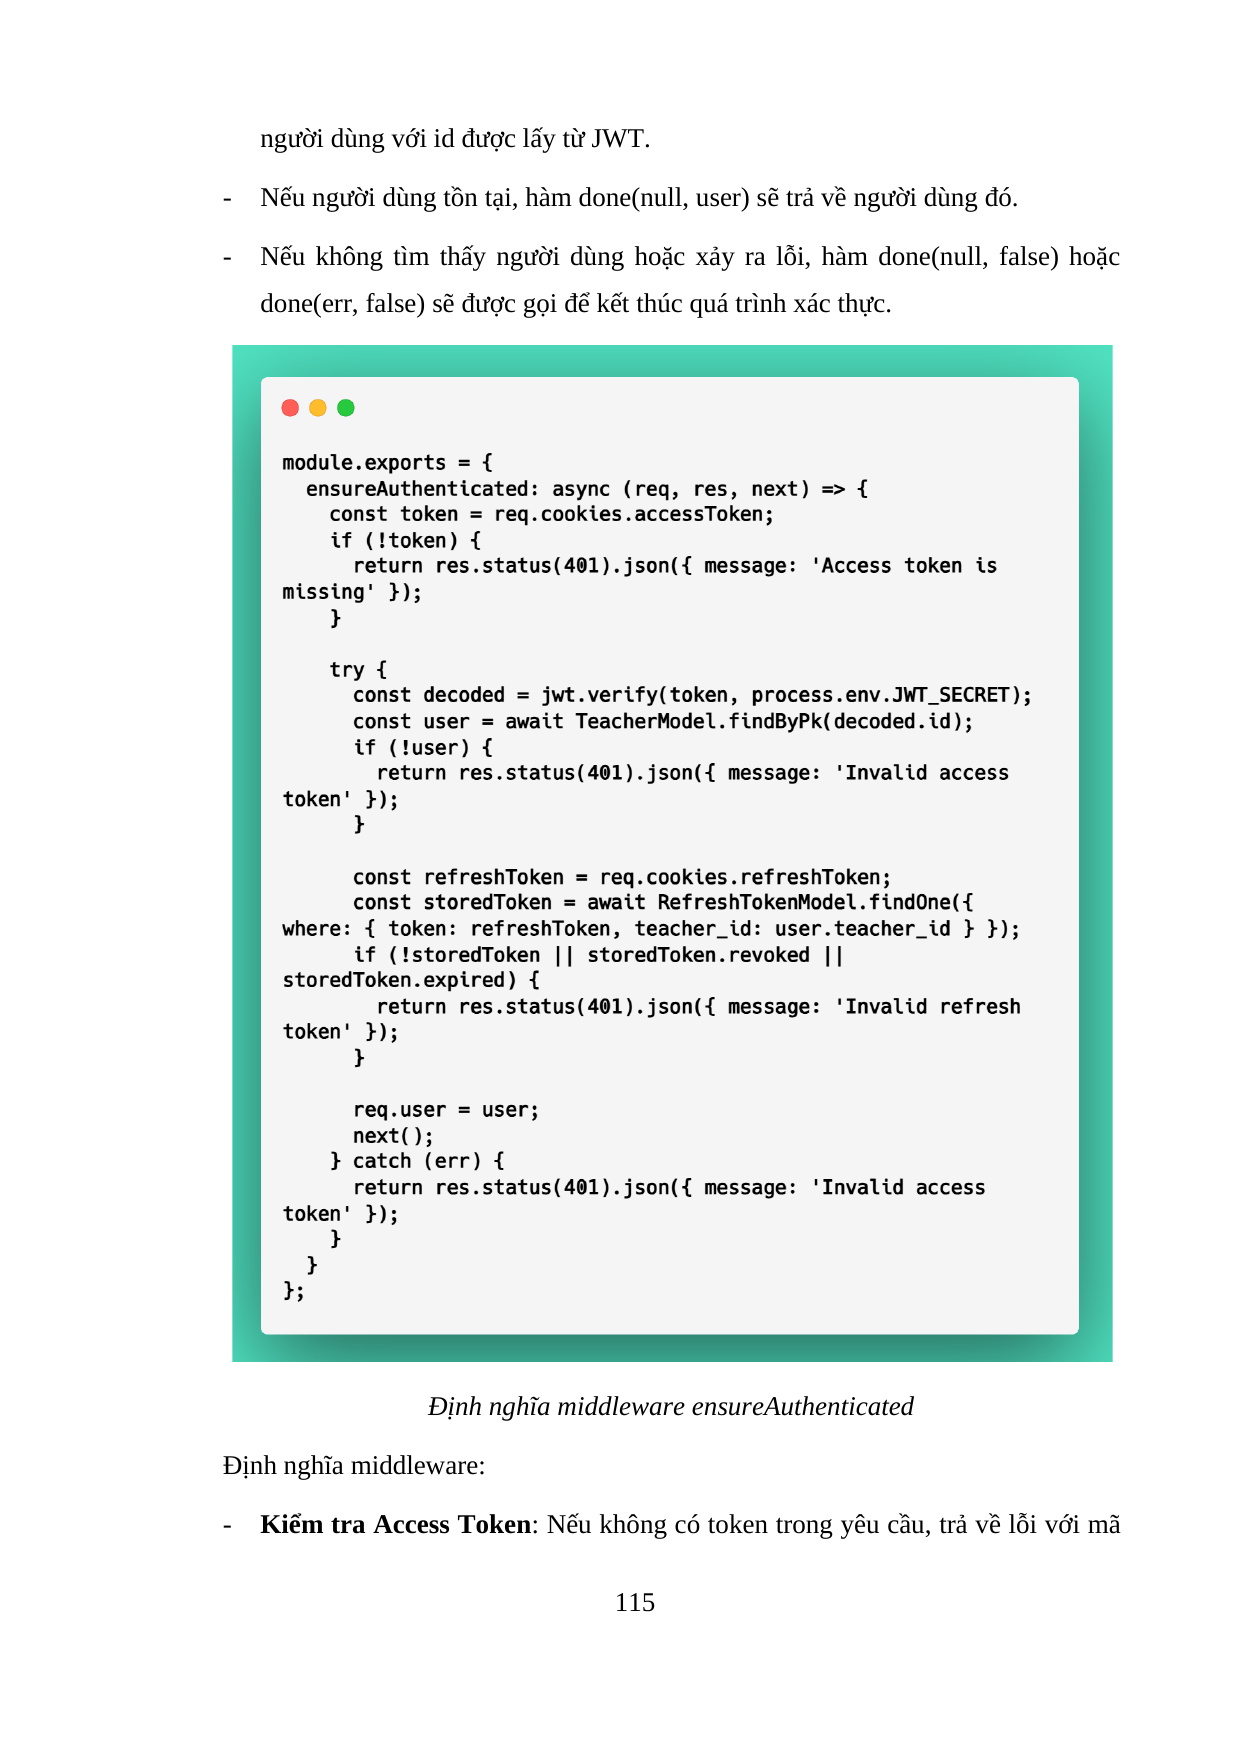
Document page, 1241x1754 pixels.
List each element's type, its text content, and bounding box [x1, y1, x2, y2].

text Định nghĩa middleware: [148, 1449, 1122, 1480]
picture [232, 345, 1113, 1362]
list Nếu không tìm thấy người dùng hoặc xảy ra lỗi, hàm done(null, false) hoặc done(err, false) sẽ được gọi để kết thúc quá trình xác thực. [223, 240, 1122, 318]
text Định nghĩa middleware ensureAuthenticated [148, 1390, 1122, 1421]
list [223, 122, 1122, 153]
list Nếu người dùng tồn tại, hàm done(null, user) sẽ trả về người dùng đó. [223, 181, 1122, 212]
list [223, 1508, 1122, 1539]
